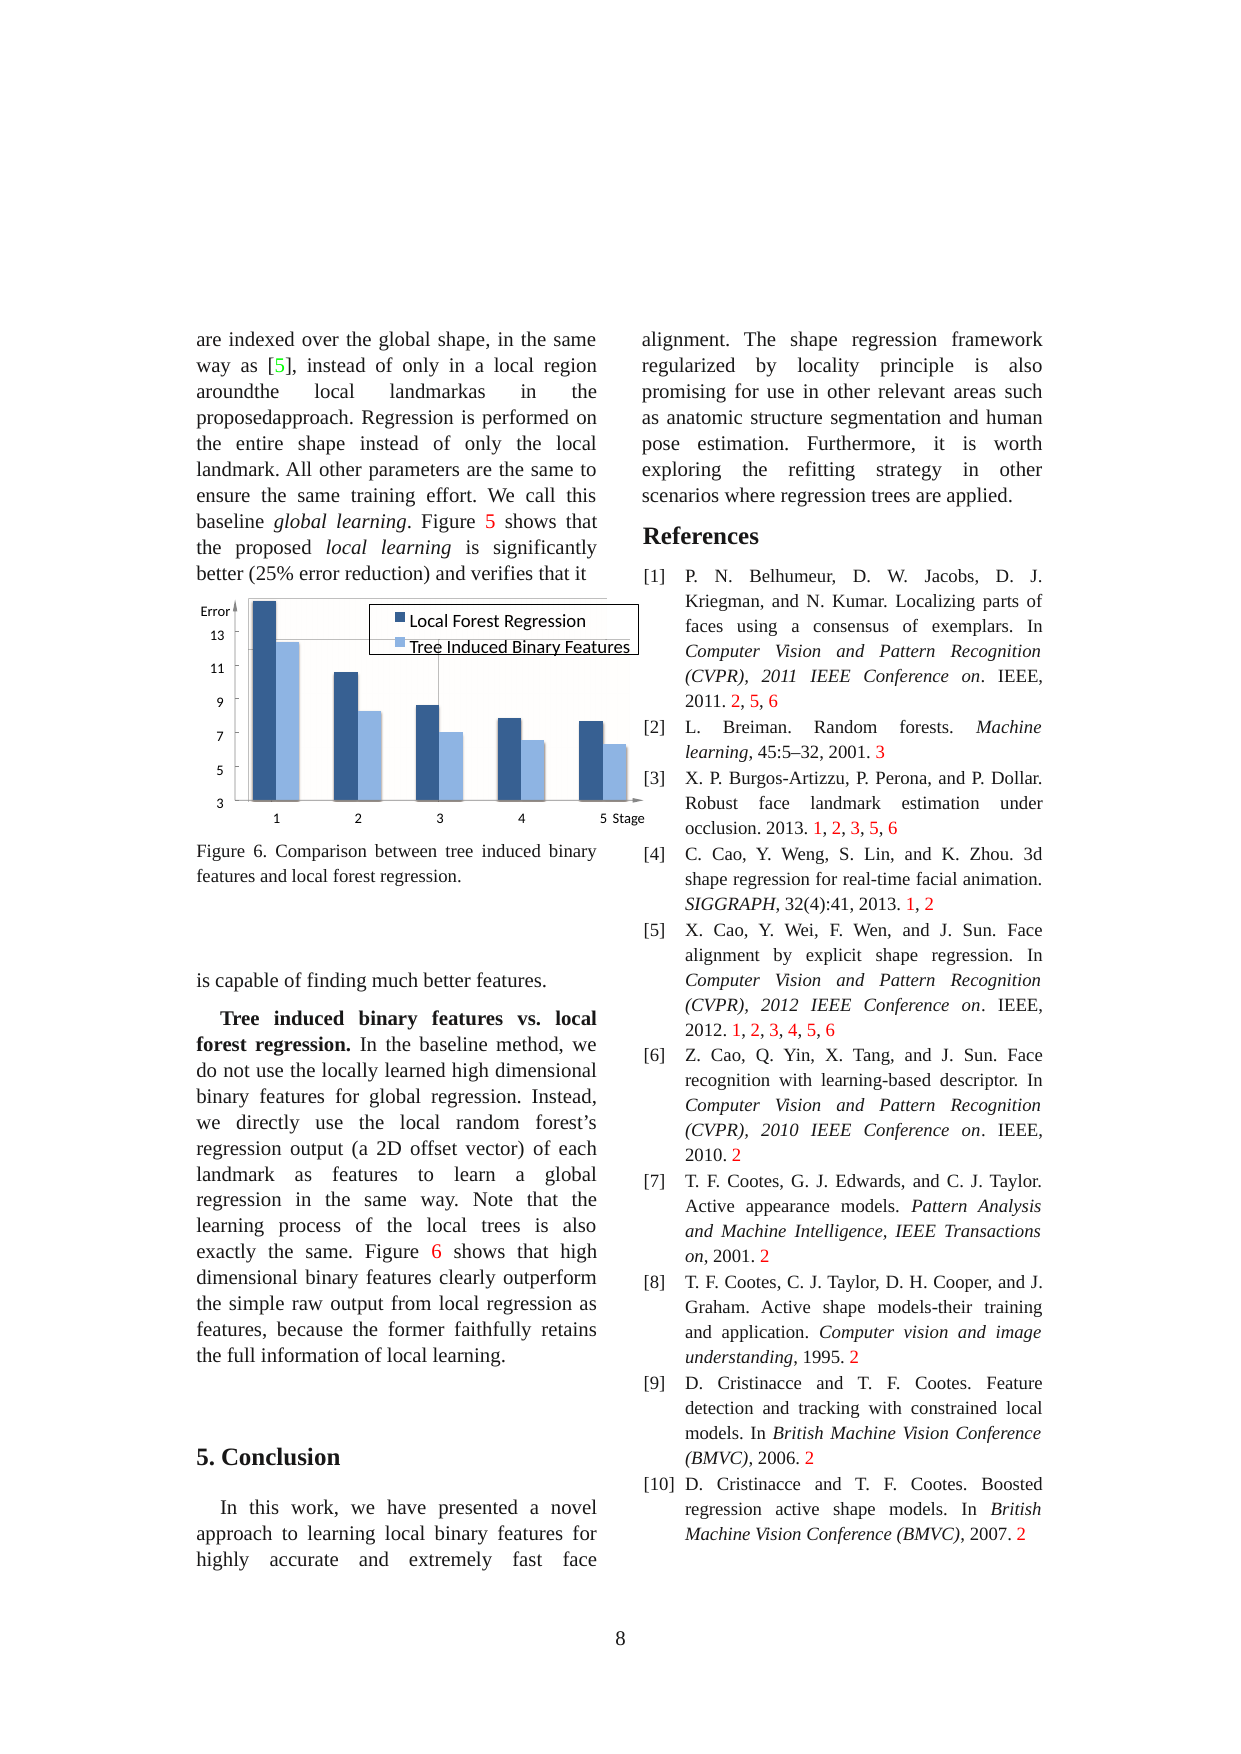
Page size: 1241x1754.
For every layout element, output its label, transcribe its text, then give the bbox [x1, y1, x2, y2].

list D. Cristinacce and T. F. Cootes. Feature detection and tracking with constrained local models. In British Machine Vision Conference (BMVC), 2006. 2 [643, 1372, 1043, 1468]
list T. F. Cootes, G. J. Edwards, and C. J. Taylor. Active appearance models. Pattern Analysis and Machine Intelligence, IEEE Transactions on, 2001. 2 [643, 1170, 1043, 1267]
list T. F. Cootes, C. J. Taylor, D. H. Cooper, and J. Graham. Active shape models-their training and application. Computer vision and image understanding, 1995. 2 [643, 1271, 1043, 1367]
list Z. Cao, Q. Yin, X. Tang, and J. Sun. Face recognition with learning-based descriptor. In Computer Vision and Pattern Recognition (CVPR), 2010 IEEE Conference on. IEEE, 2010. 2 [643, 1044, 1043, 1166]
list X. Cao, Y. Wei, F. Wen, and J. Sun. Face alignment by explicit shape regression. In Computer Vision and Pattern Recognition (CVPR), 2012 IEEE Conference on. IEEE, 2012. 1, 2, 3, 4, 5, 6 [643, 918, 1043, 1040]
text In this work, we have presented a novel approach to learning local binary features for highly accurate and extremely fast face alignment. The shape regression framework regularized by locality principle is also promising for use in other relevant areas such as anatomic structure segmentation and human pose estimation. Furthermore, it is worth exploring the refitting strategy in other scenarios where regression trees are applied. [196, 1495, 597, 1571]
picture [248, 598, 630, 799]
list D. Cristinacce and T. F. Cootes. Boosted regression active shape models. In British Machine Vision Conference (BMVC), 2007. 2 [643, 1473, 1043, 1544]
subtitle References [643, 521, 1043, 550]
picture [370, 605, 630, 654]
list P. N. Belhumeur, D. W. Jacobs, D. J. Kriegman, and N. Kumar. Localizing parts of faces using a consensus of exemplars. In Computer Vision and Pattern Recognition (CVPR), 2011 IEEE Conference on. IEEE, 2011. 2, 5, 6 [643, 565, 1043, 712]
list C. Cao, Y. Weng, S. Lin, and K. Zhou. 3d shape regression for real-time facial animation. SIGGRAPH, 32(4):41, 2013. 1, 2 [643, 843, 1043, 914]
text Figure 6. Comparison between tree induced binary features and local forest regression. [196, 840, 597, 887]
list L. Breiman. Random forests. Machine learning, 45:5–32, 2001. 3 [643, 716, 1043, 762]
list X. P. Burgos-Artizzu, P. Perona, and P. Dollar. Robust face landmark estimation under occlusion. 2013. 1, 2, 3, 5, 6 [643, 767, 1043, 838]
text Tree induced binary features vs. local forest regression. In the baseline method, we do not use the locally learned high dimensional binary features for global regression. Instead, we directly use the local random forest’s regression output (a 2D offset vector) of each landmark as features to learn a global regression in the same way. Note that the learning process of the local trees is also exactly the same. Figure 6 shows that high dimensional binary features clearly outperform the simple raw output from local regression as features, because the former faithfully retains the full information of local learning. [196, 1006, 597, 1367]
subtitle Conclusion [196, 1442, 597, 1471]
text is capable of finding much better features. [196, 967, 597, 992]
text In this work, we have presented a novel approach to learning local binary features for highly accurate and extremely fast face alignment. The shape regression framework regularized by locality principle is also promising for use in other relevant areas such as anatomic structure segmentation and human pose estimation. Furthermore, it is worth exploring the refitting strategy in other scenarios where regression trees are applied. [642, 327, 1043, 507]
